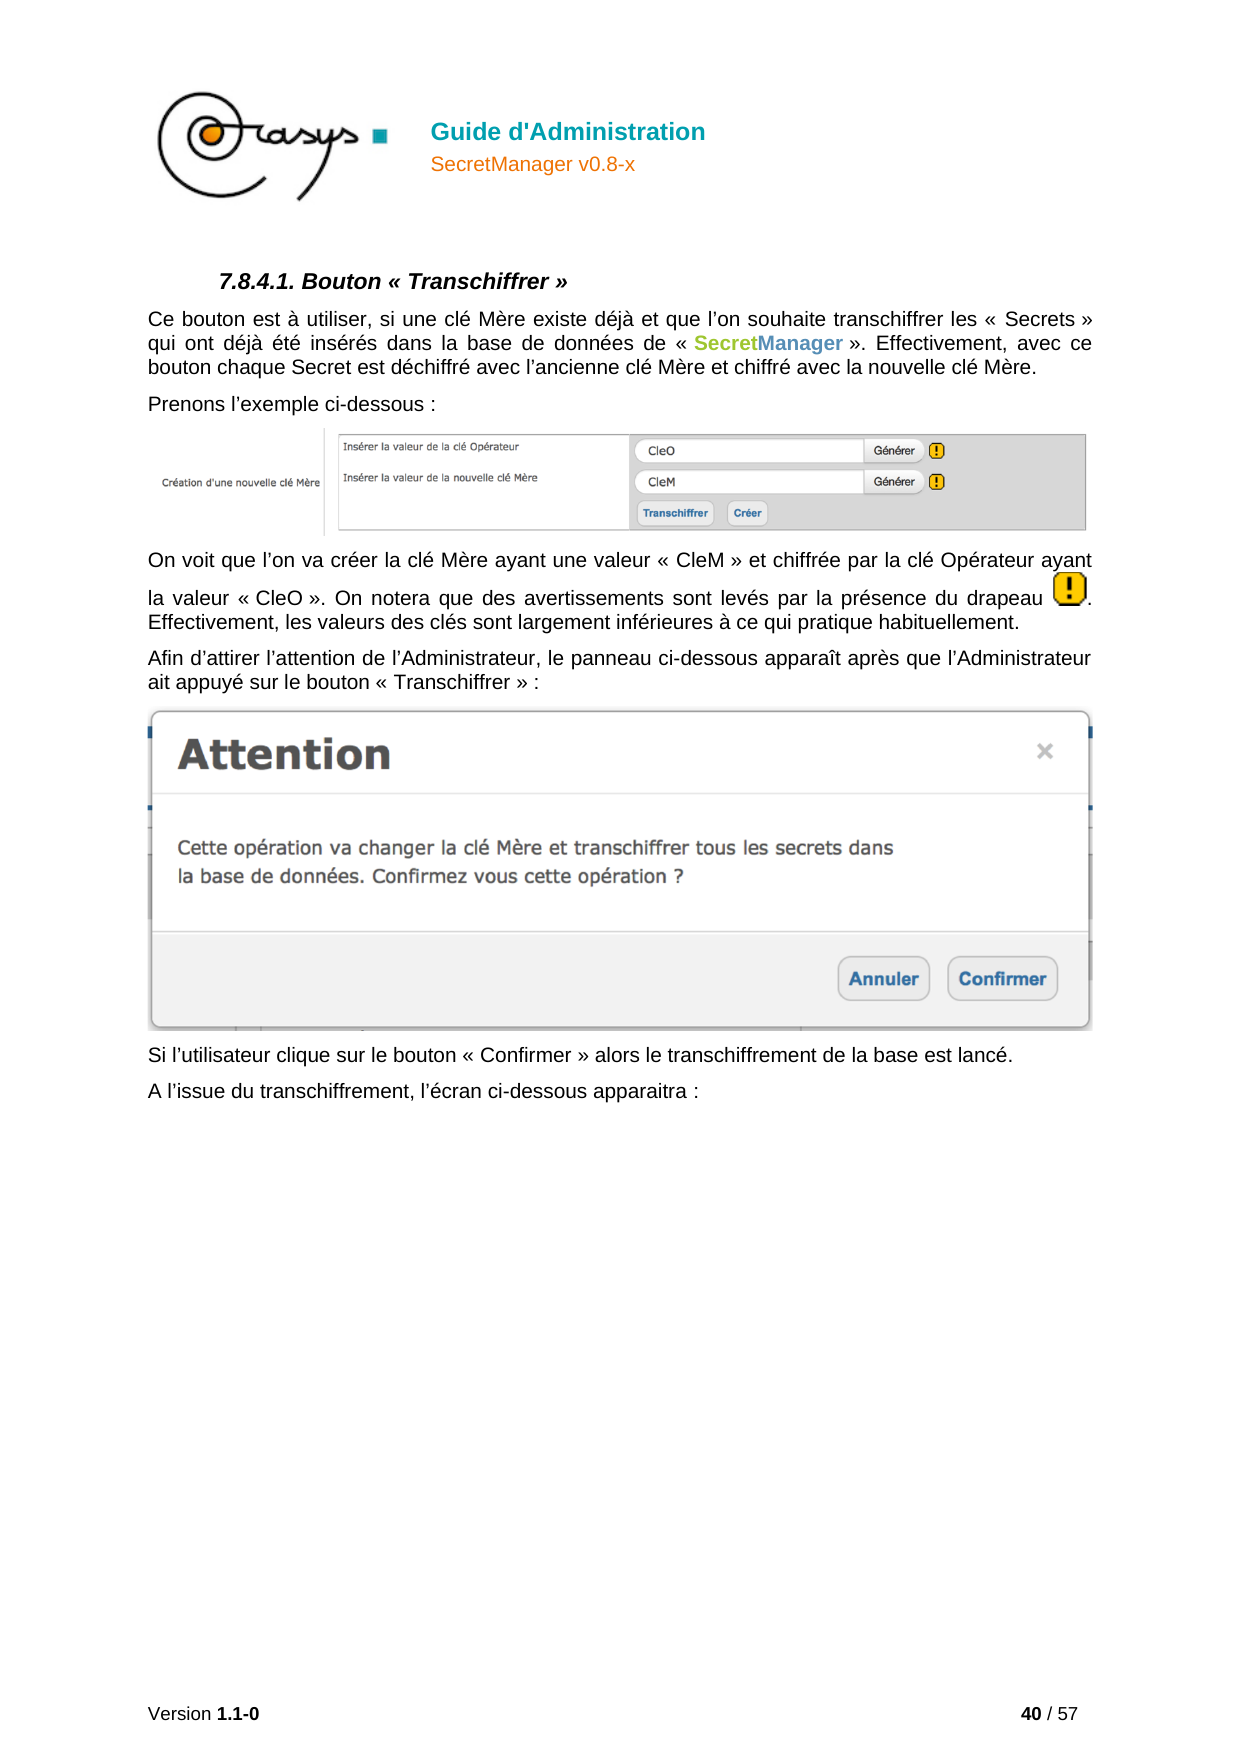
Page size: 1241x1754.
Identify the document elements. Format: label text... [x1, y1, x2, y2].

text Prenons l’exemple ci-dessous : [148, 392, 1092, 416]
picture [1053, 572, 1087, 606]
subtitle Bouton « Transchiffrer » [218, 268, 1092, 295]
picture [147, 428, 1093, 536]
picture [147, 80, 408, 220]
text On voit que l’on va créer la clé Mère ayant une valeur « CleM » et chiffrée par la clé Opérateur ayant la valeur « CleO ». On notera que des avertissements sont levés par la présence du drapeau . Effectivement, les valeurs des clés sont largement inférieures à ce qui pratique habituellement. [148, 548, 1092, 634]
text A l’issue du transchiffrement, l’écran ci-dessous apparaitra : [148, 1079, 1092, 1103]
picture [147, 706, 1093, 1031]
text Si l’utilisateur clique sur le bouton « Confirmer » alors le transchiffrement de la base est lancé. [148, 1043, 1092, 1067]
text Afin d’attirer l’attention de l’Administrateur, le panneau ci-dessous apparaît après que l’Administrateur ait appuyé sur le bouton « Transchiffrer » : [148, 646, 1092, 694]
text Ce bouton est à utiliser, si une clé Mère existe déjà et que l’on souhaite transchiffrer les « Secrets » qui ont déjà été insérés dans la base de données de « SecretManager ». Effectivement, avec ce bouton chaque Secret est déchiffré avec l’ancienne clé Mère et chiffré avec la nouvelle clé Mère. [148, 307, 1092, 379]
